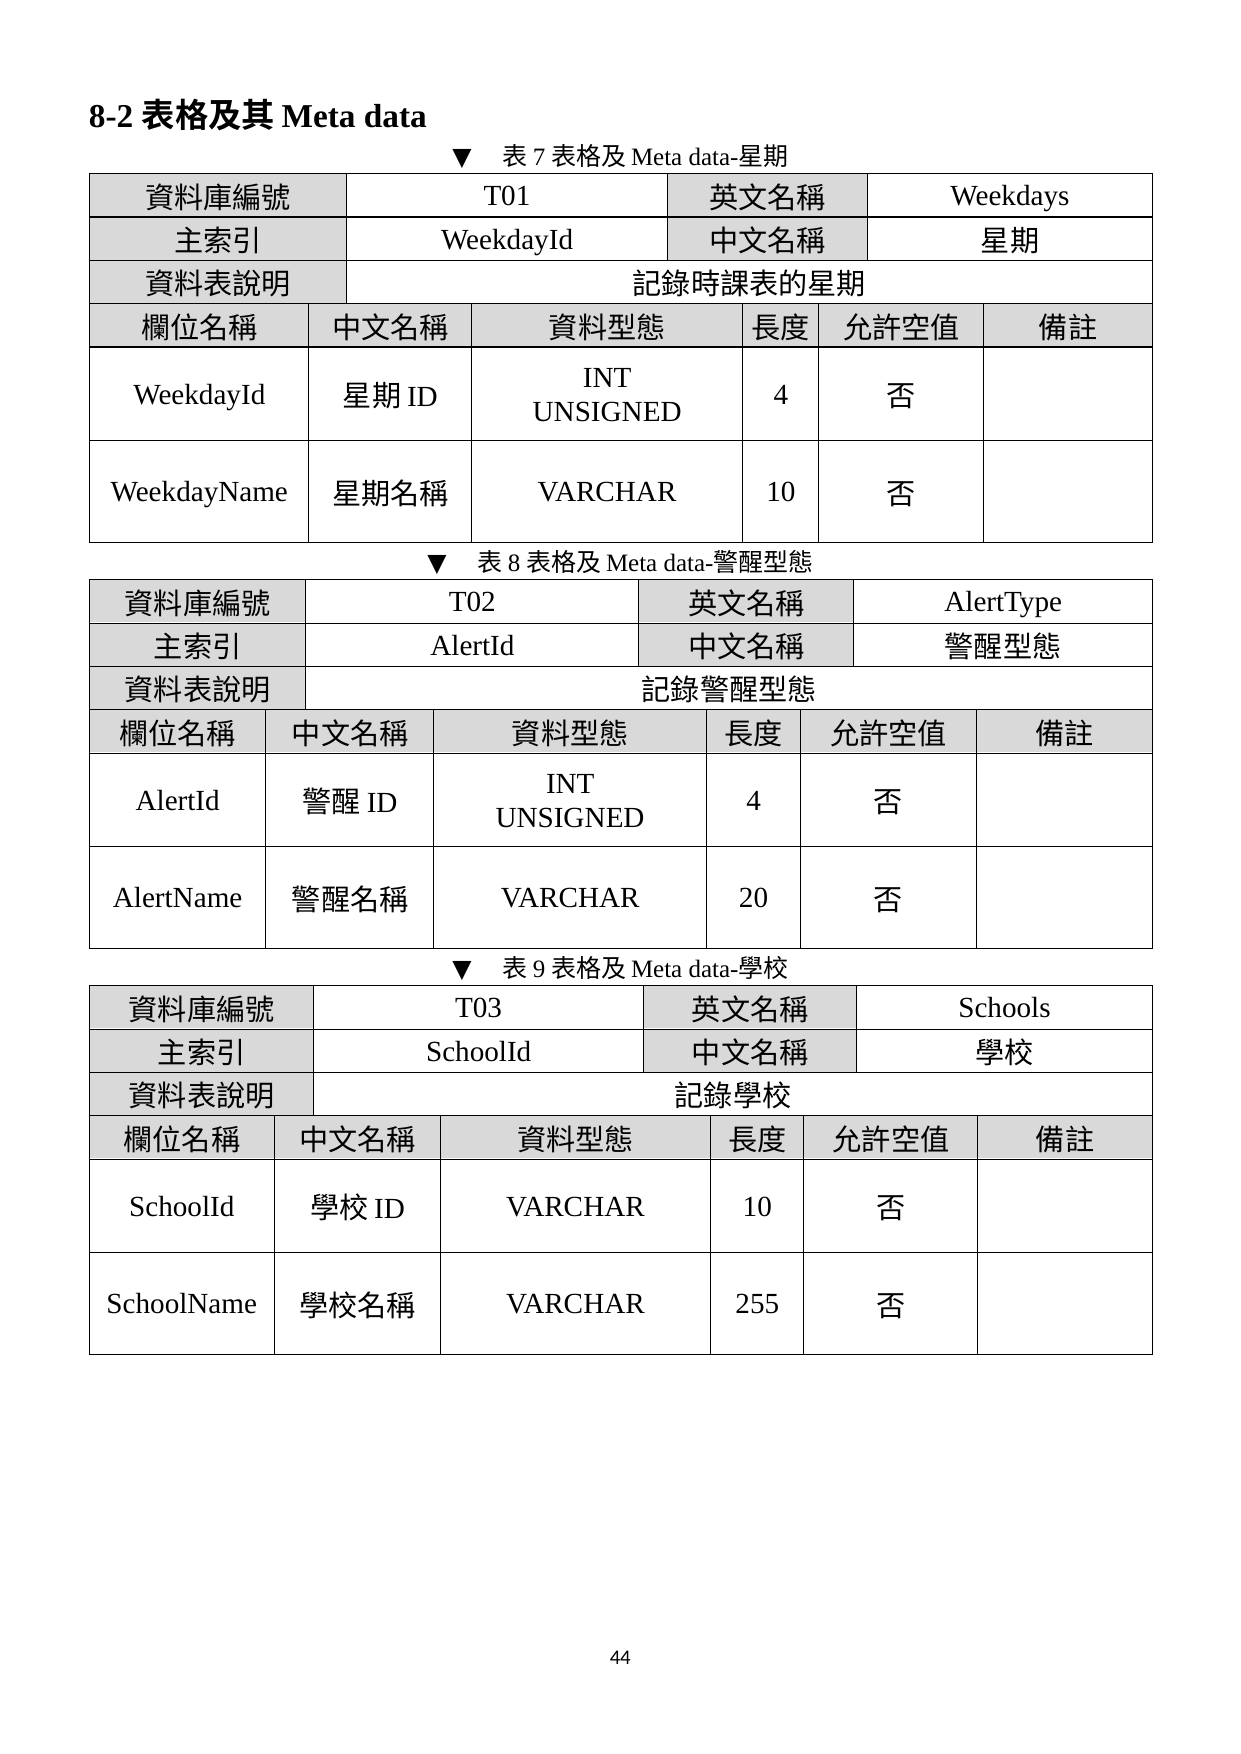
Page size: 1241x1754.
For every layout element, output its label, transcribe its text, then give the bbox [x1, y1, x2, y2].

table_cell 允許空值 [804, 1116, 977, 1158]
table_cell 星期名稱 [309, 441, 471, 542]
table_cell 長度 [711, 1116, 803, 1158]
table_cell 警醒名稱 [266, 847, 433, 948]
table_cell 中文名稱 [275, 1116, 440, 1158]
table_cell 記錄警醒型態 [306, 667, 1152, 709]
table_header T01 [347, 174, 667, 216]
table_cell 欄位名稱 [90, 304, 308, 346]
table_cell 星期ID [309, 348, 471, 440]
table_cell VARCHAR [441, 1253, 710, 1354]
table_cell INT UNSIGNED [472, 348, 742, 440]
table_cell 4 [707, 754, 800, 846]
list 表 9 表格及Meta data-學校 [89, 949, 1152, 985]
table_cell 備註 [978, 1116, 1152, 1158]
table_header Weekdays [868, 174, 1152, 216]
table_cell [984, 441, 1152, 542]
table_cell 否 [804, 1253, 977, 1354]
table_cell [984, 348, 1152, 440]
table_cell 記錄時課表的星期 [347, 261, 1152, 303]
table_cell 中文名稱 [309, 304, 471, 346]
table_cell AlertId [306, 624, 638, 666]
table_cell VARCHAR [434, 847, 706, 948]
table_cell INT UNSIGNED [434, 754, 706, 846]
table_cell AlertName [90, 847, 265, 948]
table_cell 資料型態 [441, 1116, 710, 1158]
table_cell 學校 [857, 1030, 1152, 1072]
table_cell 記錄學校 [314, 1073, 1152, 1115]
table_cell 長度 [743, 304, 818, 346]
table_header 英文名稱 [668, 174, 867, 216]
table_header T03 [314, 986, 643, 1028]
table_cell 警醒ID [266, 754, 433, 846]
table_cell 4 [743, 348, 818, 440]
table_header 資料庫編號 [90, 986, 313, 1028]
table_cell 中文名稱 [668, 218, 867, 260]
table_cell WeekdayName [90, 441, 308, 542]
table_cell 否 [801, 754, 976, 846]
table_cell 255 [711, 1253, 803, 1354]
table_header 英文名稱 [644, 986, 856, 1028]
table_cell 中文名稱 [639, 624, 853, 666]
table_cell 欄位名稱 [90, 710, 265, 752]
table_cell 學校ID [275, 1160, 440, 1252]
table_cell 主索引 [90, 1030, 313, 1072]
table_cell 否 [819, 348, 983, 440]
table_cell 星期 [868, 218, 1152, 260]
table_header 資料庫編號 [90, 580, 305, 622]
table_cell 允許空值 [801, 710, 976, 752]
table_cell 10 [711, 1160, 803, 1252]
table_cell WeekdayId [90, 348, 308, 440]
table_cell 20 [707, 847, 800, 948]
list 表 7 表格及Meta data-星期 [89, 137, 1152, 173]
table_header AlertType [854, 580, 1152, 622]
table_cell 警醒型態 [854, 624, 1152, 666]
table_cell 主索引 [90, 218, 346, 260]
table_cell [978, 1160, 1152, 1252]
text 8-2 表格及其Meta data [89, 89, 1152, 137]
table_cell 資料表說明 [90, 1073, 313, 1115]
table_cell 中文名稱 [644, 1030, 856, 1072]
table_cell [978, 1253, 1152, 1354]
table_cell 10 [743, 441, 818, 542]
table_cell VARCHAR [441, 1160, 710, 1252]
table_cell VARCHAR [472, 441, 742, 542]
table_cell [977, 847, 1152, 948]
table_cell 備註 [977, 710, 1152, 752]
table_cell 資料表說明 [90, 261, 346, 303]
table_cell [977, 754, 1152, 846]
table_cell 主索引 [90, 624, 305, 666]
table_cell 否 [801, 847, 976, 948]
table_cell SchoolId [90, 1160, 274, 1252]
table_cell 學校名稱 [275, 1253, 440, 1354]
table_cell SchoolId [314, 1030, 643, 1072]
table_header 英文名稱 [639, 580, 853, 622]
table_header Schools [857, 986, 1152, 1028]
table_cell 欄位名稱 [90, 1116, 274, 1158]
table_cell WeekdayId [347, 218, 667, 260]
table_cell 否 [804, 1160, 977, 1252]
table_header T02 [306, 580, 638, 622]
table_cell 備註 [984, 304, 1152, 346]
table_cell 允許空值 [819, 304, 983, 346]
table_cell SchoolName [90, 1253, 274, 1354]
table_cell 資料型態 [434, 710, 706, 752]
table_cell 中文名稱 [266, 710, 433, 752]
table_cell 資料表說明 [90, 667, 305, 709]
table_header 資料庫編號 [90, 174, 346, 216]
table_cell 長度 [707, 710, 800, 752]
list 表 8 表格及Meta data-警醒型態 [89, 543, 1152, 579]
table_cell 資料型態 [472, 304, 742, 346]
table_cell 否 [819, 441, 983, 542]
table_cell AlertId [90, 754, 265, 846]
